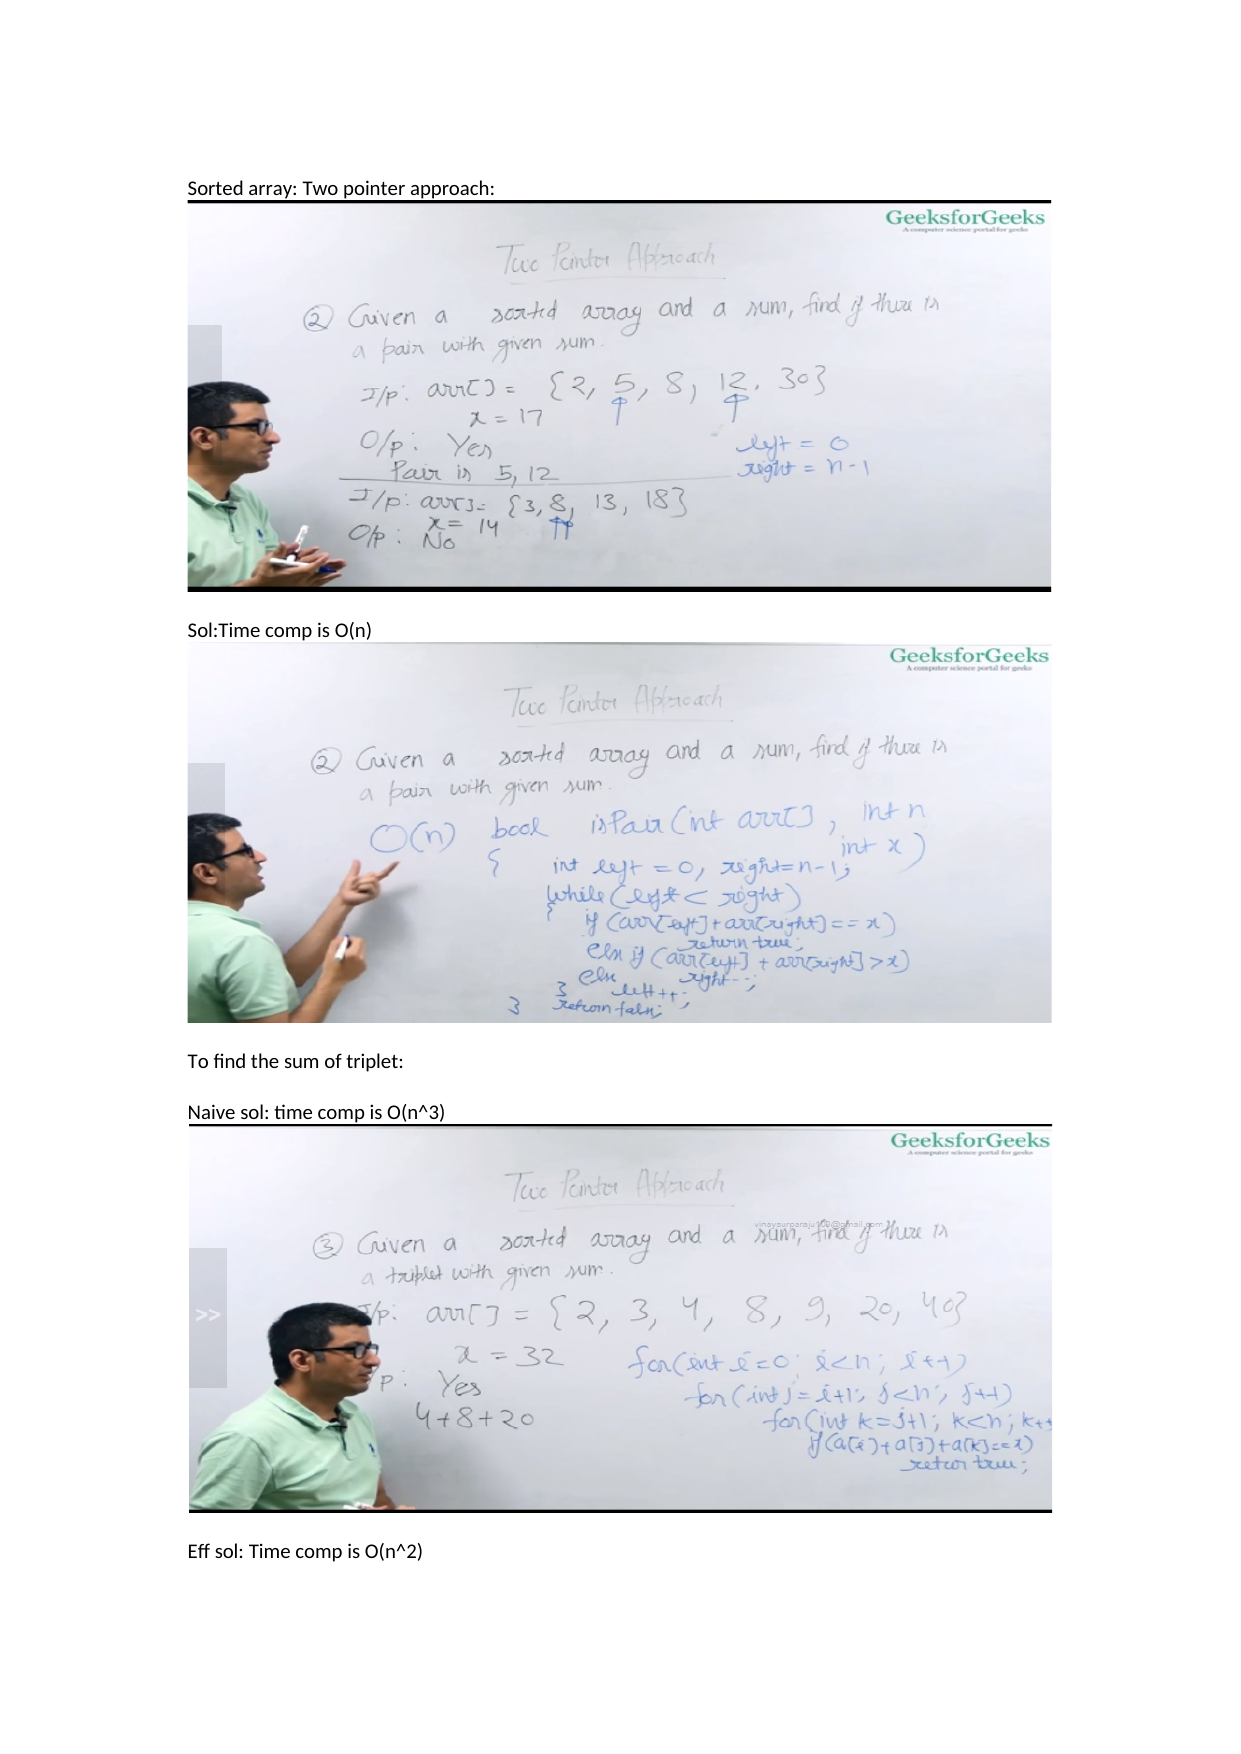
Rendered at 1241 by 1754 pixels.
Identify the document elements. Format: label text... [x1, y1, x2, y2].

text Eff sol: Time comp is O(n^2) [187, 1538, 1053, 1563]
text To find the sum of triplet: [187, 1048, 1053, 1074]
text Sol:Time comp is O(n) [187, 617, 1053, 642]
text Naive sol: time comp is O(n^3) [187, 1099, 1053, 1124]
picture [187, 1124, 1053, 1513]
picture [187, 642, 1052, 1023]
picture [187, 200, 1052, 592]
text Sorted array: Two pointer approach: [187, 175, 1053, 201]
